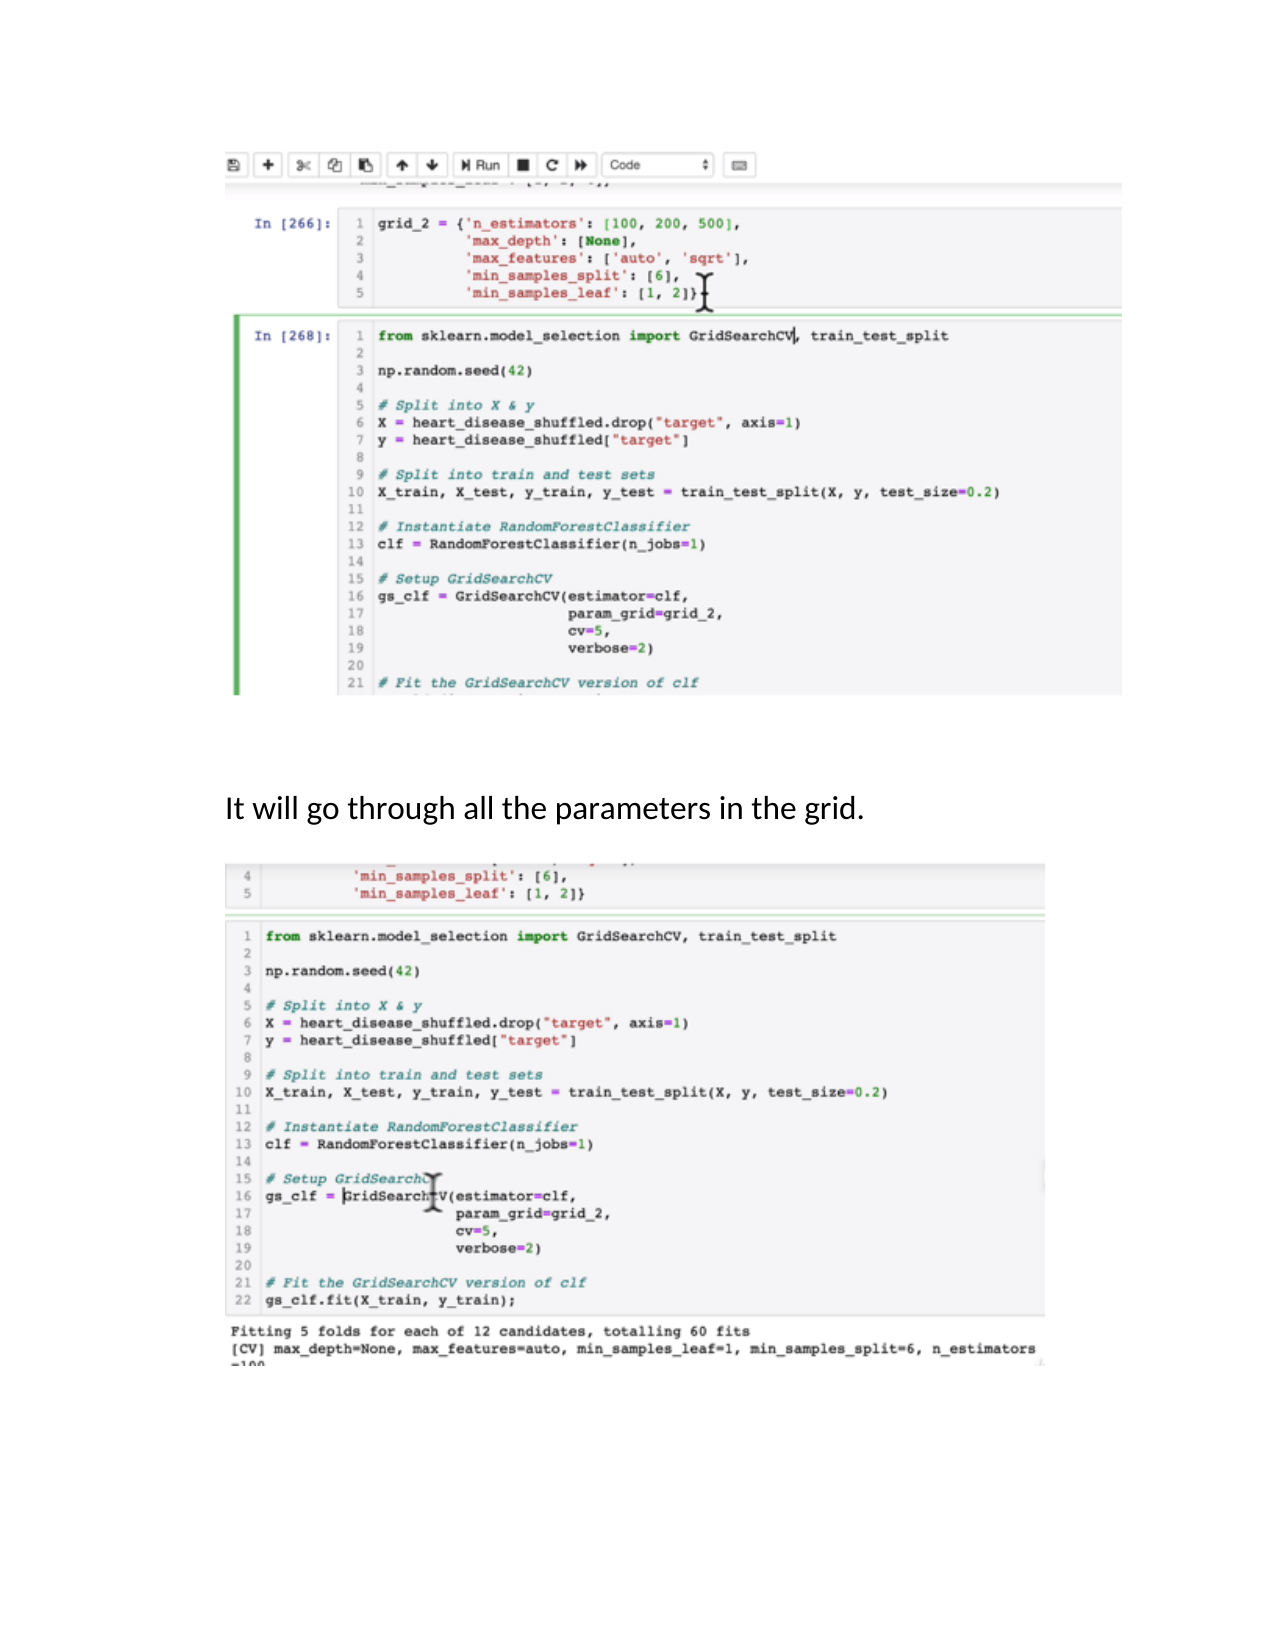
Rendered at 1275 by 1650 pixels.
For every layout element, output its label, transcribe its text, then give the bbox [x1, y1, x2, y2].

picture [225, 861, 1046, 1366]
picture [225, 150, 1122, 697]
list It will go through all the parameters in the grid. [225, 787, 1125, 828]
